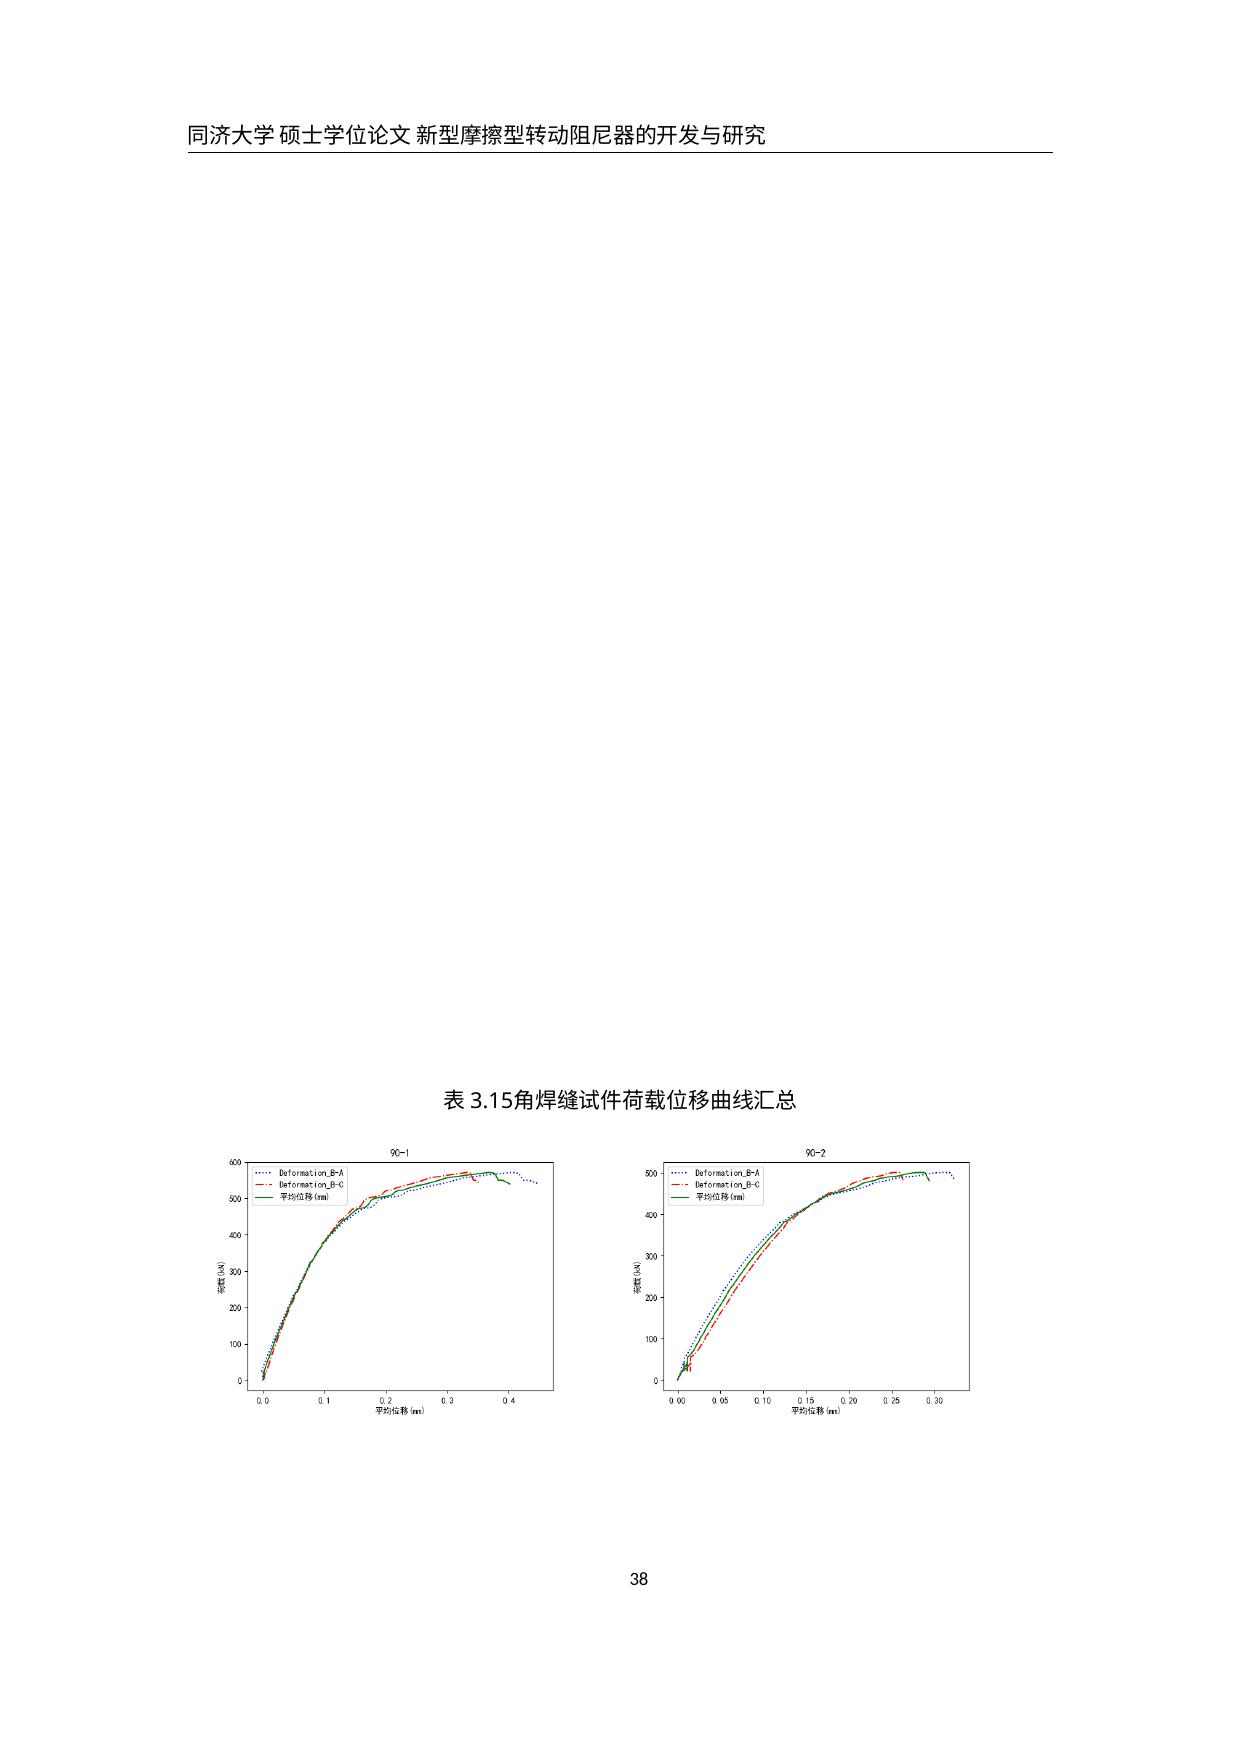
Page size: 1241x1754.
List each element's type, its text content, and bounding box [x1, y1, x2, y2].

picture [614, 1126, 1008, 1423]
picture [198, 1126, 592, 1423]
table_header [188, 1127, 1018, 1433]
